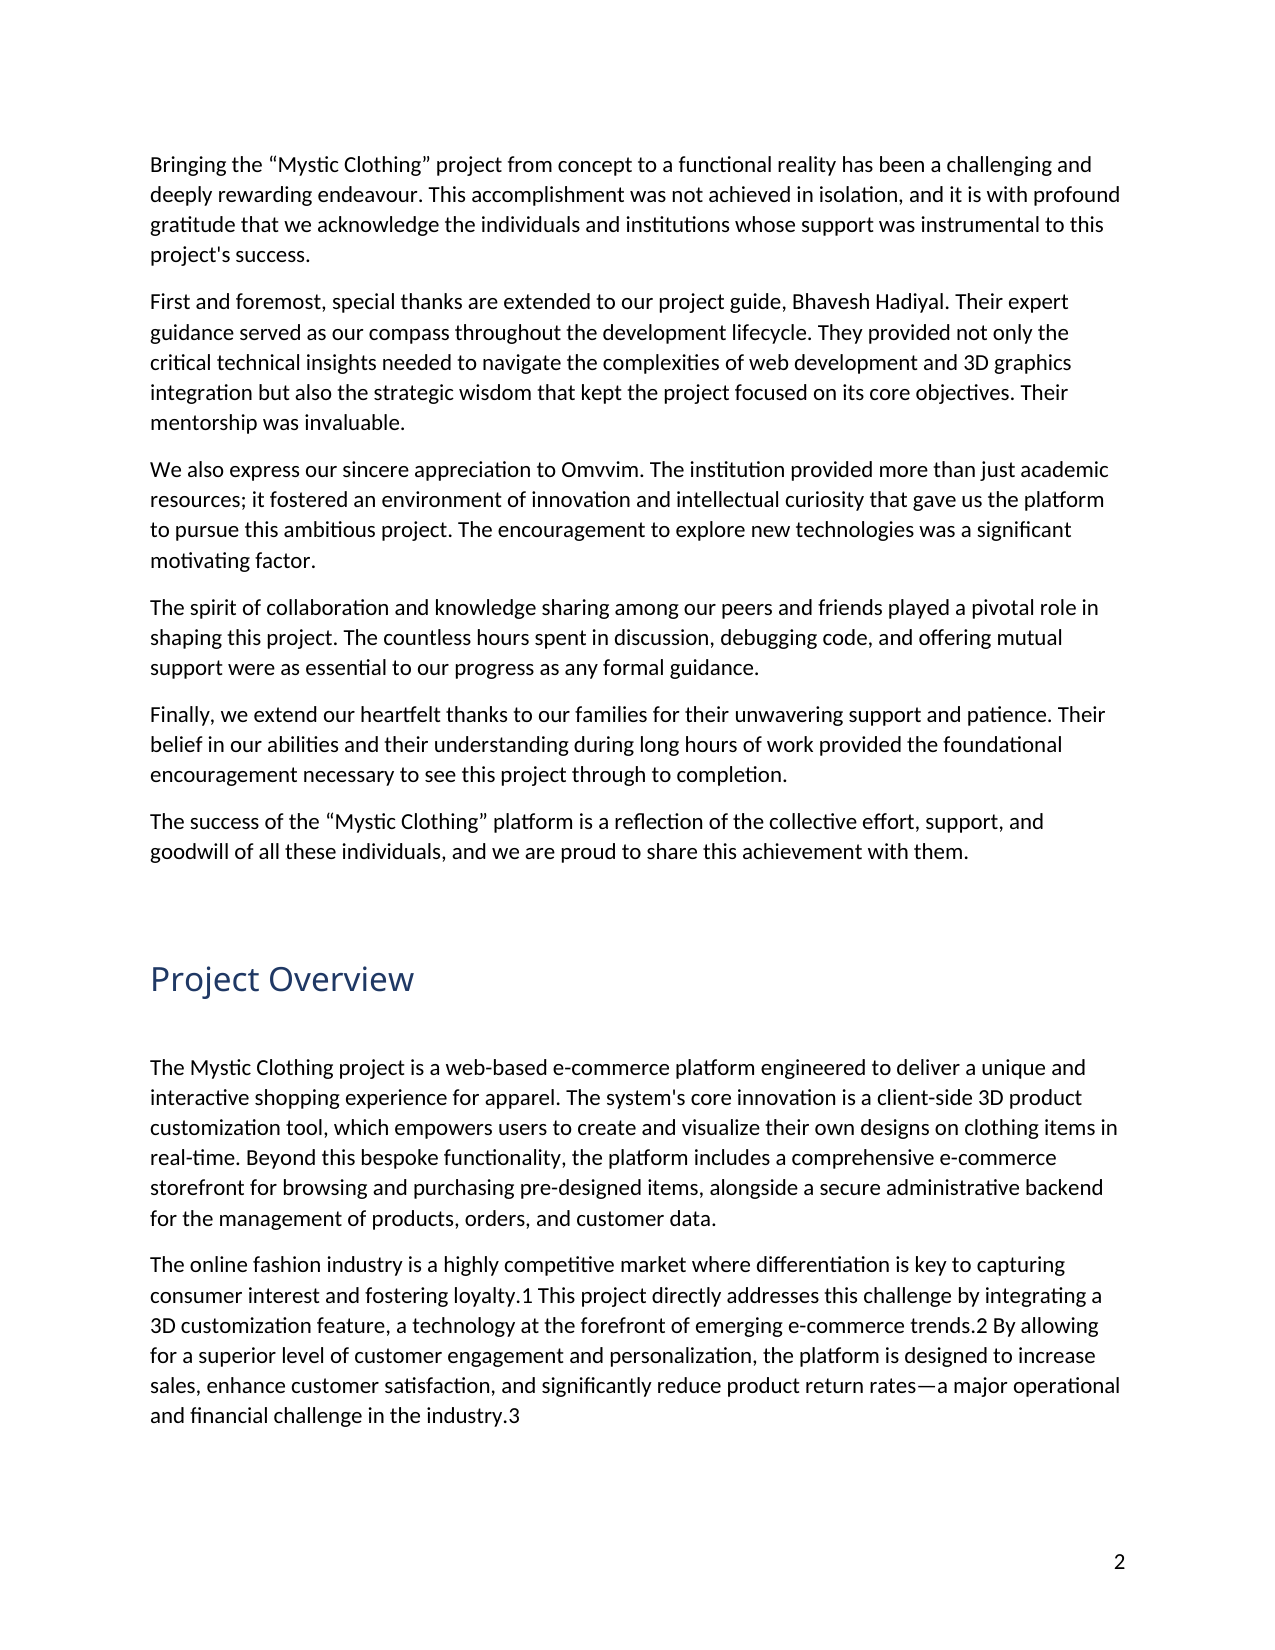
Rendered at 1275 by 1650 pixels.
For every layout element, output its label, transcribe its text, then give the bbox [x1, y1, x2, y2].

text First and foremost, special thanks are extended to our project guide, Bhavesh Hadiyal. Their expert guidance served as our compass throughout the development lifecycle. They provided not only the critical technical insights needed to navigate the complexities of web development and 3D graphics integration but also the strategic wisdom that kept the project focused on its core objectives. Their mentorship was invaluable. [150, 287, 1125, 436]
text The Mystic Clothing project is a web-based e-commerce platform engineered to deliver a unique and interactive shopping experience for apparel. The system's core innovation is a client-side 3D product customization tool, which empowers users to create and visualize their own designs on clothing items in real-time. Beyond this bespoke functionality, the platform includes a comprehensive e-commerce storefront for browsing and purchasing pre-designed items, alongside a secure administrative backend for the management of products, orders, and customer data. [150, 1053, 1125, 1232]
text Bringing the “Mystic Clothing” project from concept to a functional reality has been a challenging and deeply rewarding endeavour. This accomplishment was not achieved in isolation, and it is with profound gratitude that we acknowledge the individuals and institutions whose support was instrumental to this project's success. [150, 150, 1125, 269]
text The online fashion industry is a highly competitive market where differentiation is key to capturing consumer interest and fostering loyalty.1 This project directly addresses this challenge by integrating a 3D customization feature, a technology at the forefront of emerging e-commerce trends.2 By allowing for a superior level of customer engagement and personalization, the platform is designed to increase sales, enhance customer satisfaction, and significantly reduce product return rates—a major operational and financial challenge in the industry.3 [150, 1251, 1125, 1430]
subtitle Project Overview [150, 956, 1125, 1002]
text Finally, we extend our heartfelt thanks to our families for their unwavering support and patience. Their belief in our abilities and their understanding during long hours of work provided the foundational encouragement necessary to see this project through to completion. [150, 700, 1125, 788]
text The spirit of collaboration and knowledge sharing among our peers and friends played a pivotal role in shaping this project. The countless hours spent in discussion, debugging code, and offering mutual support were as essential to our progress as any formal guidance. [150, 593, 1125, 681]
text We also express our sincere appreciation to Omvvim. The institution provided more than just academic resources; it fostered an environment of innovation and intellectual curiosity that gave us the platform to pursue this ambitious project. The encouragement to explore new technologies was a significant motivating factor. [150, 455, 1125, 574]
text The success of the “Mystic Clothing” platform is a reflection of the collective effort, support, and goodwill of all these individuals, and we are proud to share this achievement with them. [150, 807, 1125, 866]
